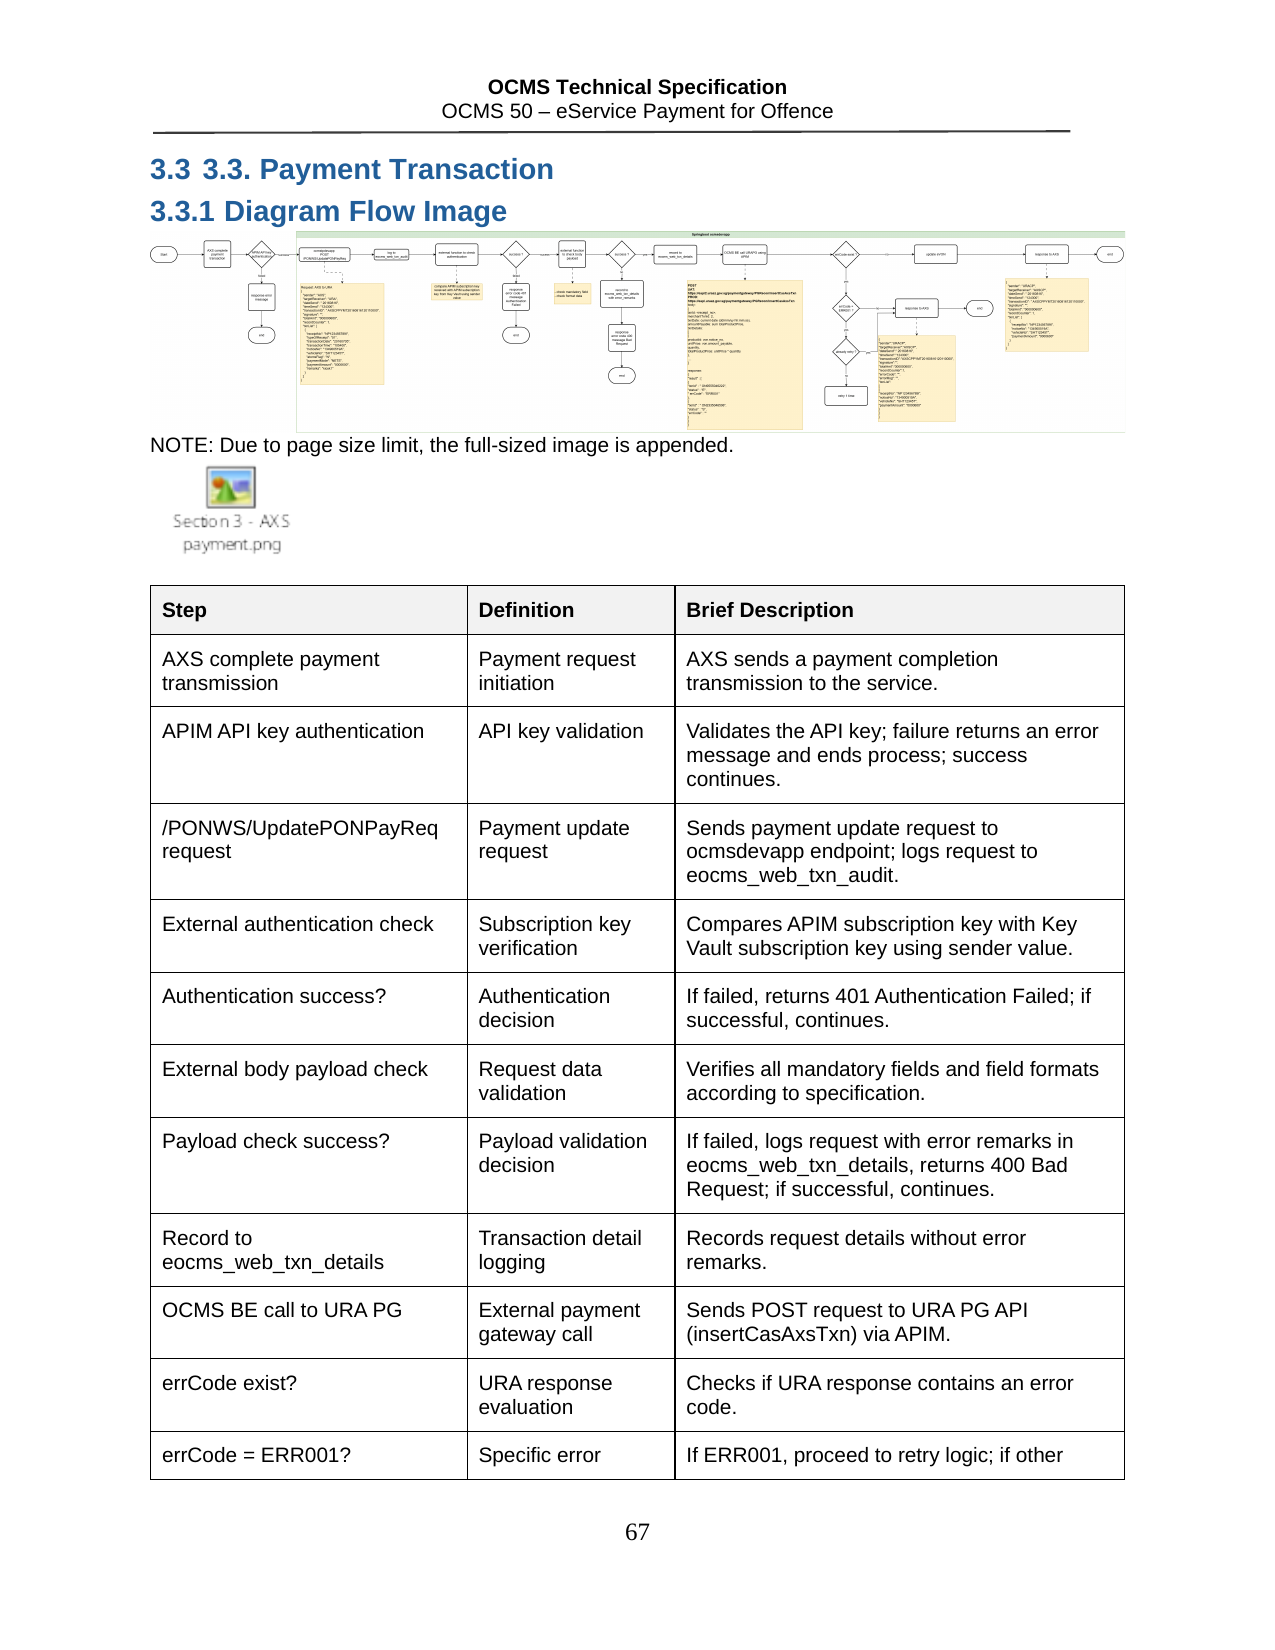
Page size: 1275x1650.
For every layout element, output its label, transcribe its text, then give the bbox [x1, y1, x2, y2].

table_cell Validates the API key; failure returns an error message and ends process; success continues. [676, 707, 1124, 803]
table_cell Payload validation decision [468, 1118, 674, 1213]
table_cell If failed, returns 401 Authentication Failed; if successful, continues. [676, 973, 1124, 1044]
table_cell AXS complete payment transmission [151, 635, 467, 706]
table_cell Verifies all mandatory fields and field formats according to specification. [676, 1045, 1124, 1117]
table_cell errCode = ERR001? [151, 1432, 467, 1479]
table_cell OCMS BE call to URA PG [151, 1287, 467, 1358]
table_cell Sends POST request to URA PG API (insertCasAxsTxn) via APIM. [676, 1287, 1124, 1358]
table_header Definition [468, 586, 674, 634]
table_cell Payload check success? [151, 1118, 467, 1213]
table_header Brief Description [676, 586, 1124, 634]
table_cell Record to eocms_web_txn_details [151, 1214, 467, 1286]
table_cell External payment gateway call [468, 1287, 674, 1358]
table_cell Sends payment update request to ocmsdevapp endpoint; logs request to eocms_web_txn_audit. [676, 804, 1124, 899]
table_cell API key validation [468, 707, 674, 803]
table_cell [676, 1432, 1124, 1479]
table_cell Authentication success? [151, 973, 467, 1044]
table_cell If failed, logs request with error remarks in eocms_web_txn_details, returns 400 Bad Request; if successful, continues. [676, 1118, 1124, 1213]
table_cell Records request details without error remarks. [676, 1214, 1124, 1286]
table_cell Compares APIM subscription key with Key Vault subscription key using sender value. [676, 900, 1124, 972]
table_cell Transaction detail logging [468, 1214, 674, 1286]
table_cell External authentication check [151, 900, 467, 972]
table_cell Authentication decision [468, 973, 674, 1044]
table_cell errCode exist? [151, 1359, 467, 1431]
table_cell Checks if URA response contains an error code. [676, 1359, 1124, 1431]
subtitle Payment Transaction [150, 152, 1125, 185]
text NOTE: Due to page size limit, the full-sized image is appended. [150, 433, 1125, 456]
table_cell Request data validation [468, 1045, 674, 1117]
picture [150, 231, 1125, 433]
table_cell Payment request initiation [468, 635, 674, 706]
table_cell AXS sends a payment completion transmission to the service. [676, 635, 1124, 706]
table_cell External body payload check [151, 1045, 467, 1117]
table_header Step [151, 586, 467, 634]
table_cell Subscription key verification [468, 900, 674, 972]
table_cell Payment update request [468, 804, 674, 899]
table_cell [468, 1432, 674, 1479]
table_cell /PONWS/UpdatePONPayReq request [151, 804, 467, 899]
table_cell URA response evaluation [468, 1359, 674, 1431]
table_cell APIM API key authentication [151, 707, 467, 803]
